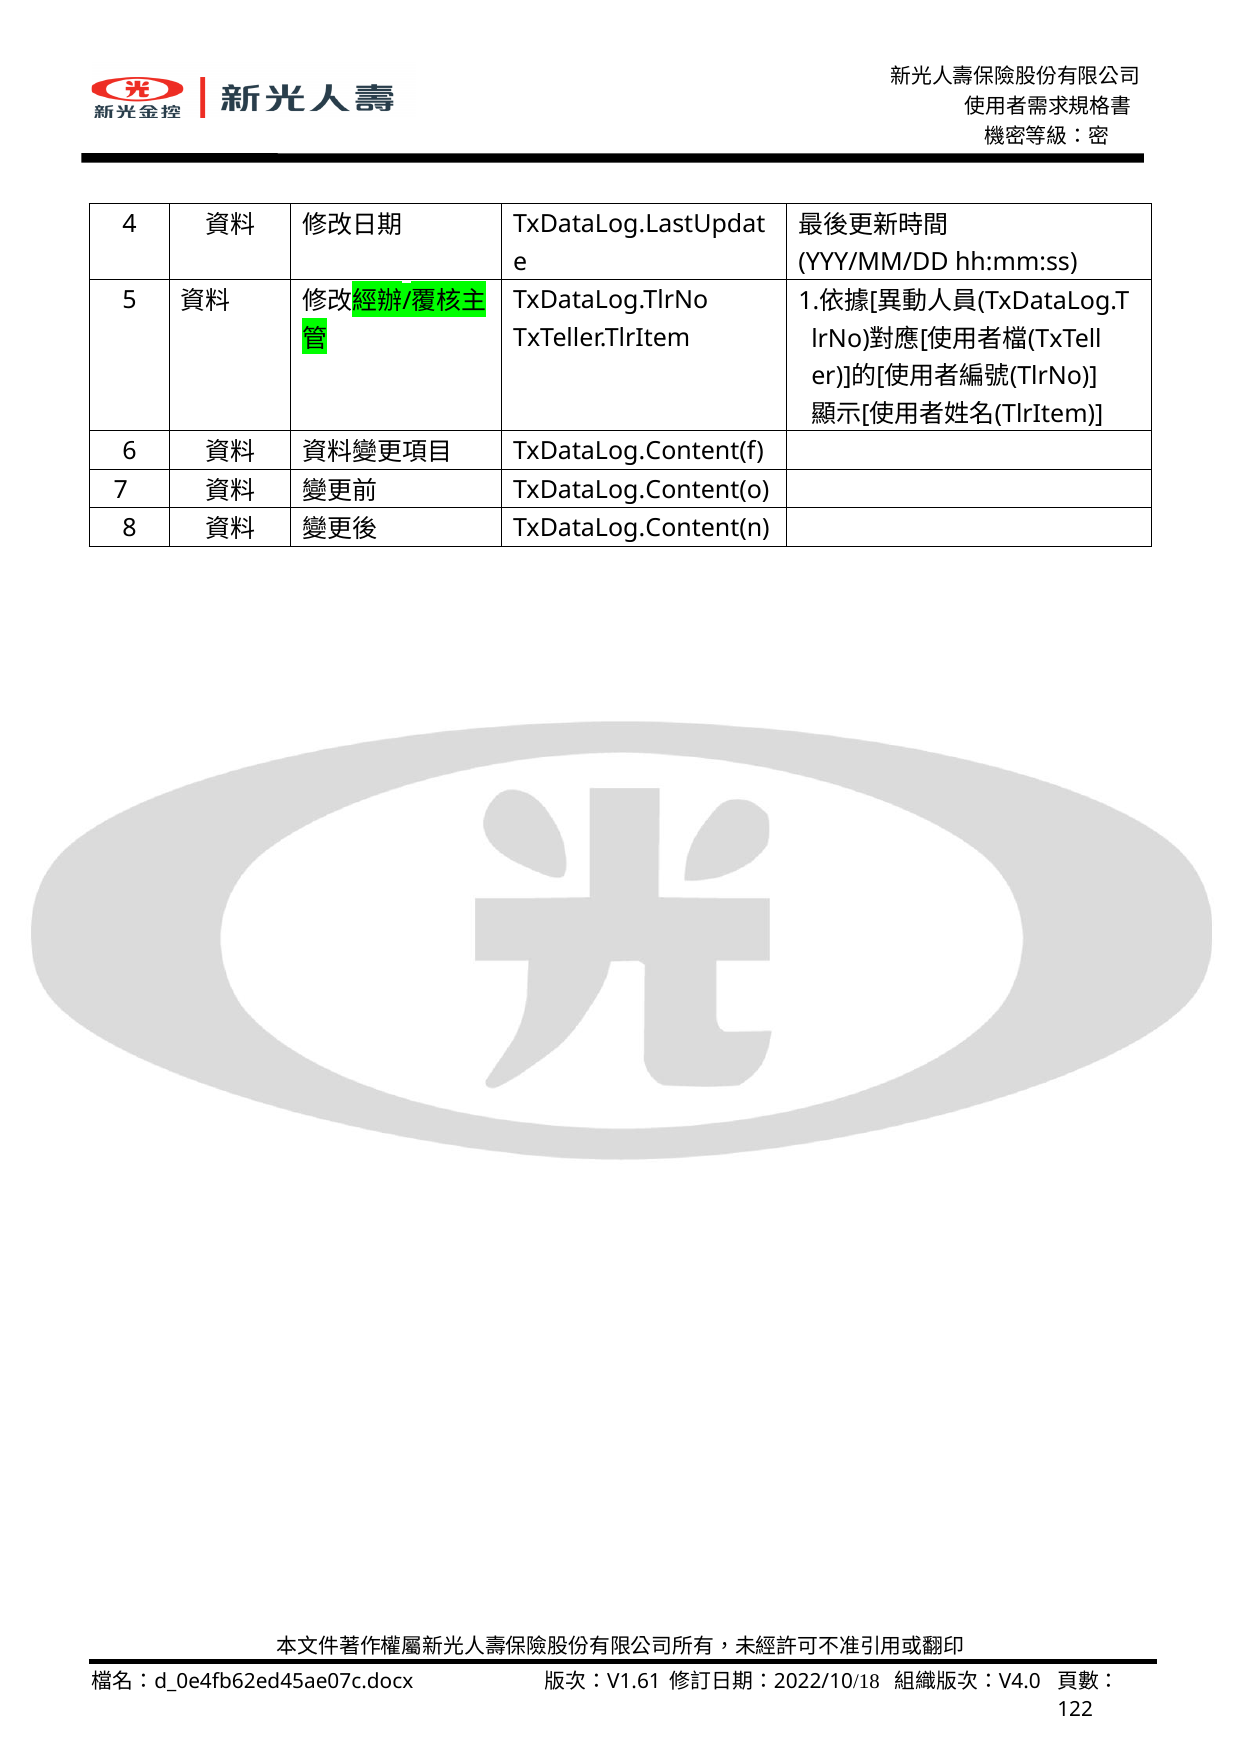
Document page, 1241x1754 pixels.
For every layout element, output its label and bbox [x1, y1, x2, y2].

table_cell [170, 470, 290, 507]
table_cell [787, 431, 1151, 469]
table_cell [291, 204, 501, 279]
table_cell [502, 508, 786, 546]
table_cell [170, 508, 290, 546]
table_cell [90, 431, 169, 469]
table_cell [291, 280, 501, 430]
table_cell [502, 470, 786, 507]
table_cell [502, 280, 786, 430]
picture [25, 713, 1215, 1166]
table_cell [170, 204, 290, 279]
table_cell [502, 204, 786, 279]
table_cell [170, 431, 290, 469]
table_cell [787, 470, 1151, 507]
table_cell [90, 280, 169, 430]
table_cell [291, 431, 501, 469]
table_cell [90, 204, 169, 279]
picture [91, 61, 417, 118]
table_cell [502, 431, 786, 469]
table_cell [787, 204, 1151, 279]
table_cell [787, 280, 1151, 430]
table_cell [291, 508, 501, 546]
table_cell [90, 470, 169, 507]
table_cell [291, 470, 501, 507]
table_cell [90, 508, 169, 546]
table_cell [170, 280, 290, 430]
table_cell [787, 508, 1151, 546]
